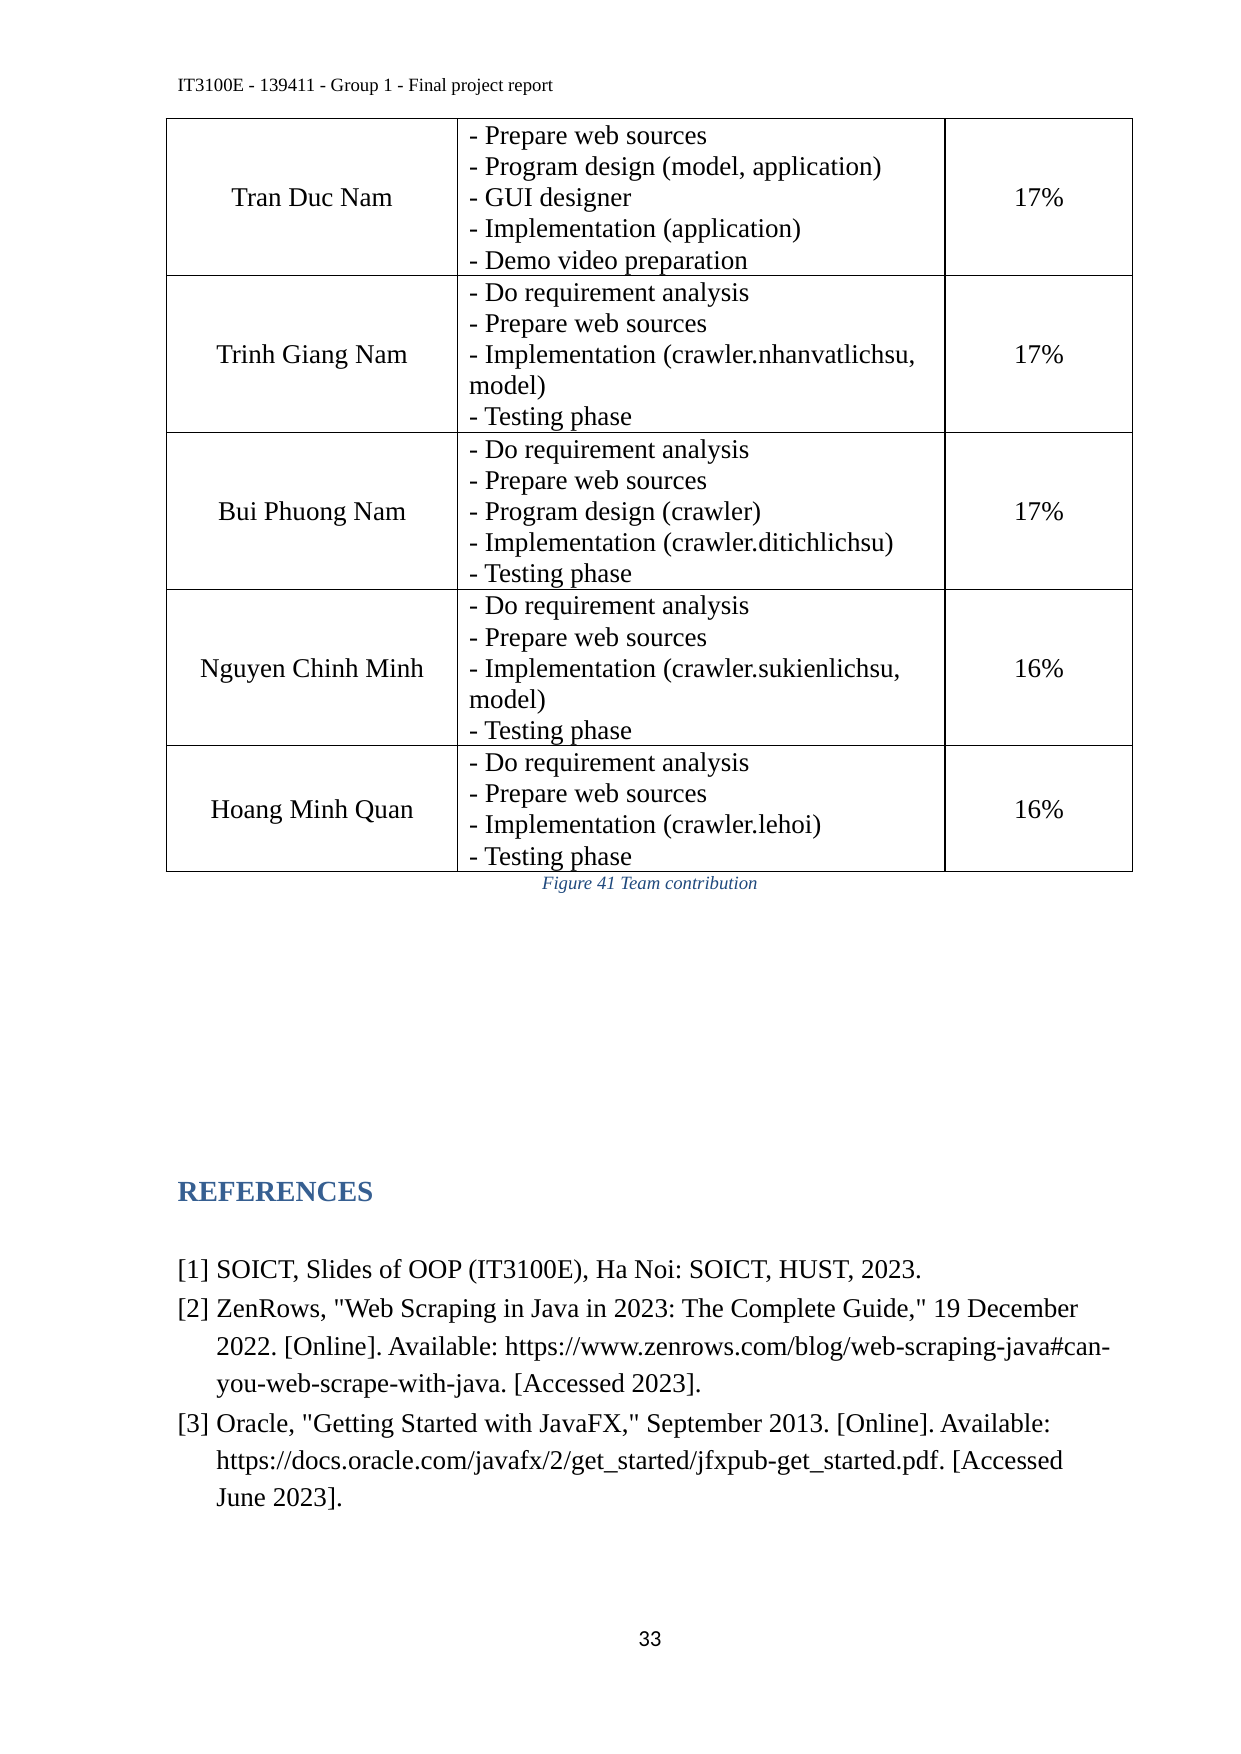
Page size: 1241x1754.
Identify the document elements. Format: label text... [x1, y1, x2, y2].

table_cell 17% [946, 433, 1132, 588]
table_cell 16% [946, 746, 1132, 871]
table_cell [2] [176, 1291, 215, 1405]
table_cell Tran Duc Nam [167, 119, 457, 275]
table_cell [3] [176, 1405, 215, 1519]
table_cell 17% [946, 276, 1132, 432]
table_cell ZenRows, "Web Scraping in Java in 2023: The Complete Guide," 19 December 2022. [Online]. Available: https://www.zenrows.com/blog/web-scraping-java#can-you-web-scrape-with-java. [Accessed 2023]. [215, 1291, 1121, 1405]
table_cell - Do requirement analysis - Prepare web sources - Implementation (crawler.lehoi) - Testing phase [458, 746, 944, 871]
table_cell 17% [946, 119, 1132, 275]
table_cell Trinh Giang Nam [167, 276, 457, 432]
table_header SOICT, Slides of OOP (IT3100E), Ha Noi: SOICT, HUST, 2023. [215, 1252, 1121, 1291]
table_cell - Prepare web sources - Program design (model, application) - GUI designer - Implementation (application) - Demo video preparation [458, 119, 944, 275]
table_cell Oracle, "Getting Started with JavaFX," September 2013. [Online]. Available: https://docs.oracle.com/javafx/2/get_started/jfxpub-get_started.pdf. [Accessed June 2023]. [215, 1405, 1121, 1519]
table_cell Hoang Minh Quan [167, 746, 457, 871]
table_cell Bui Phuong Nam [167, 433, 457, 588]
text Figure 41 Team contribution [177, 872, 1122, 893]
table_cell 16% [946, 590, 1132, 745]
table_cell - Do requirement analysis - Prepare web sources - Implementation (crawler.sukienlichsu, model) - Testing phase [458, 590, 944, 745]
table_cell - Do requirement analysis - Prepare web sources - Program design (crawler) - Implementation (crawler.ditichlichsu) - Testing phase [458, 433, 944, 588]
table_cell - Do requirement analysis - Prepare web sources - Implementation (crawler.nhanvatlichsu, model) - Testing phase [458, 276, 944, 432]
subtitle REFERENCES [177, 1174, 1122, 1208]
table_cell Nguyen Chinh Minh [167, 590, 457, 745]
table_header [1] [176, 1252, 215, 1291]
